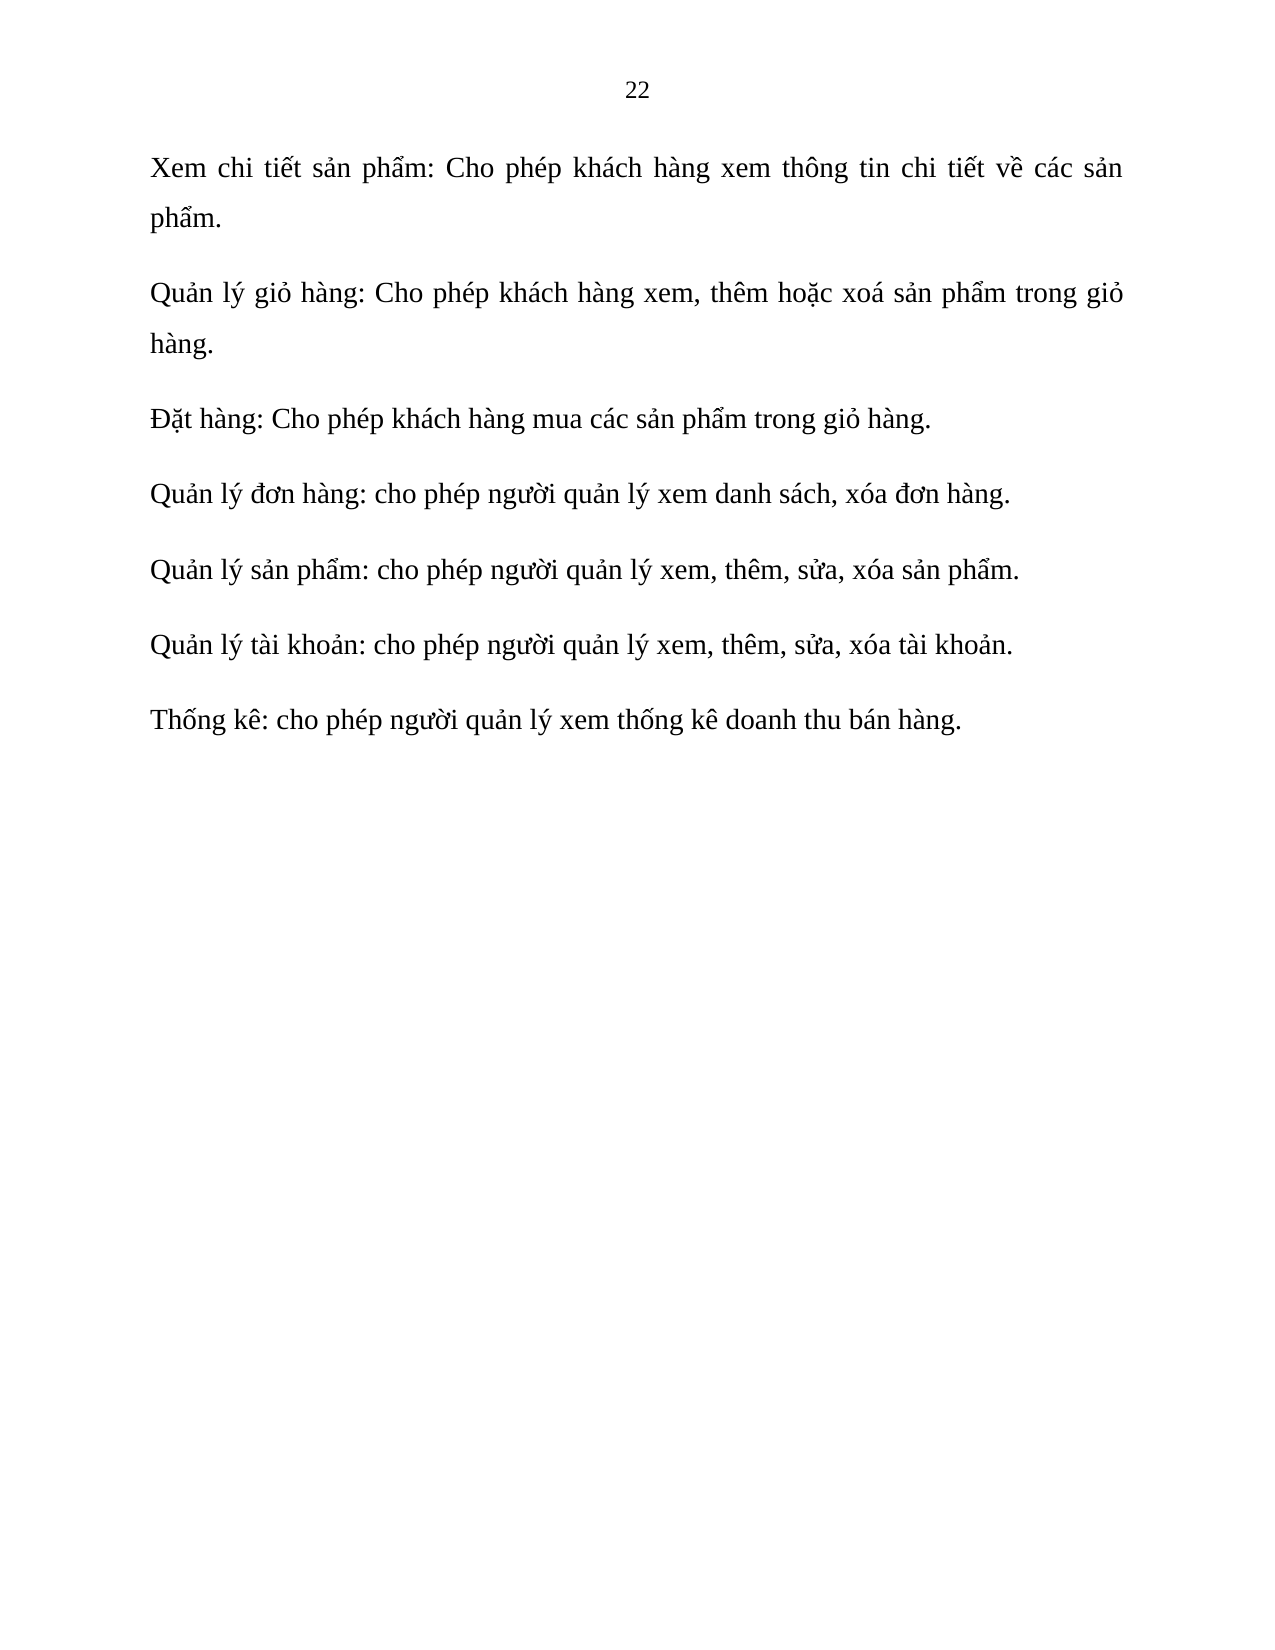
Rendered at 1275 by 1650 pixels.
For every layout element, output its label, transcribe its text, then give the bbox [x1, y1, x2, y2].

text Quản lý tài khoản: cho phép người quản lý xem, thêm, sửa, xóa tài khoản. [150, 627, 1125, 661]
text Quản lý sản phẩm: cho phép người quản lý xem, thêm, sửa, xóa sản phẩm. [150, 552, 1125, 585]
text Quản lý đơn hàng: cho phép người quản lý xem danh sách, xóa đơn hàng. [150, 477, 1125, 510]
text Xem chi tiết sản phẩm: Cho phép khách hàng xem thông tin chi tiết về các sản phẩm. [150, 150, 1125, 234]
text Thống kê: cho phép người quản lý xem thống kê doanh thu bán hàng. [150, 702, 1125, 736]
text Quản lý giỏ hàng: Cho phép khách hàng xem, thêm hoặc xoá sản phẩm trong giỏ hàng. [150, 276, 1125, 359]
text Đặt hàng: Cho phép khách hàng mua các sản phẩm trong giỏ hàng. [150, 401, 1125, 435]
